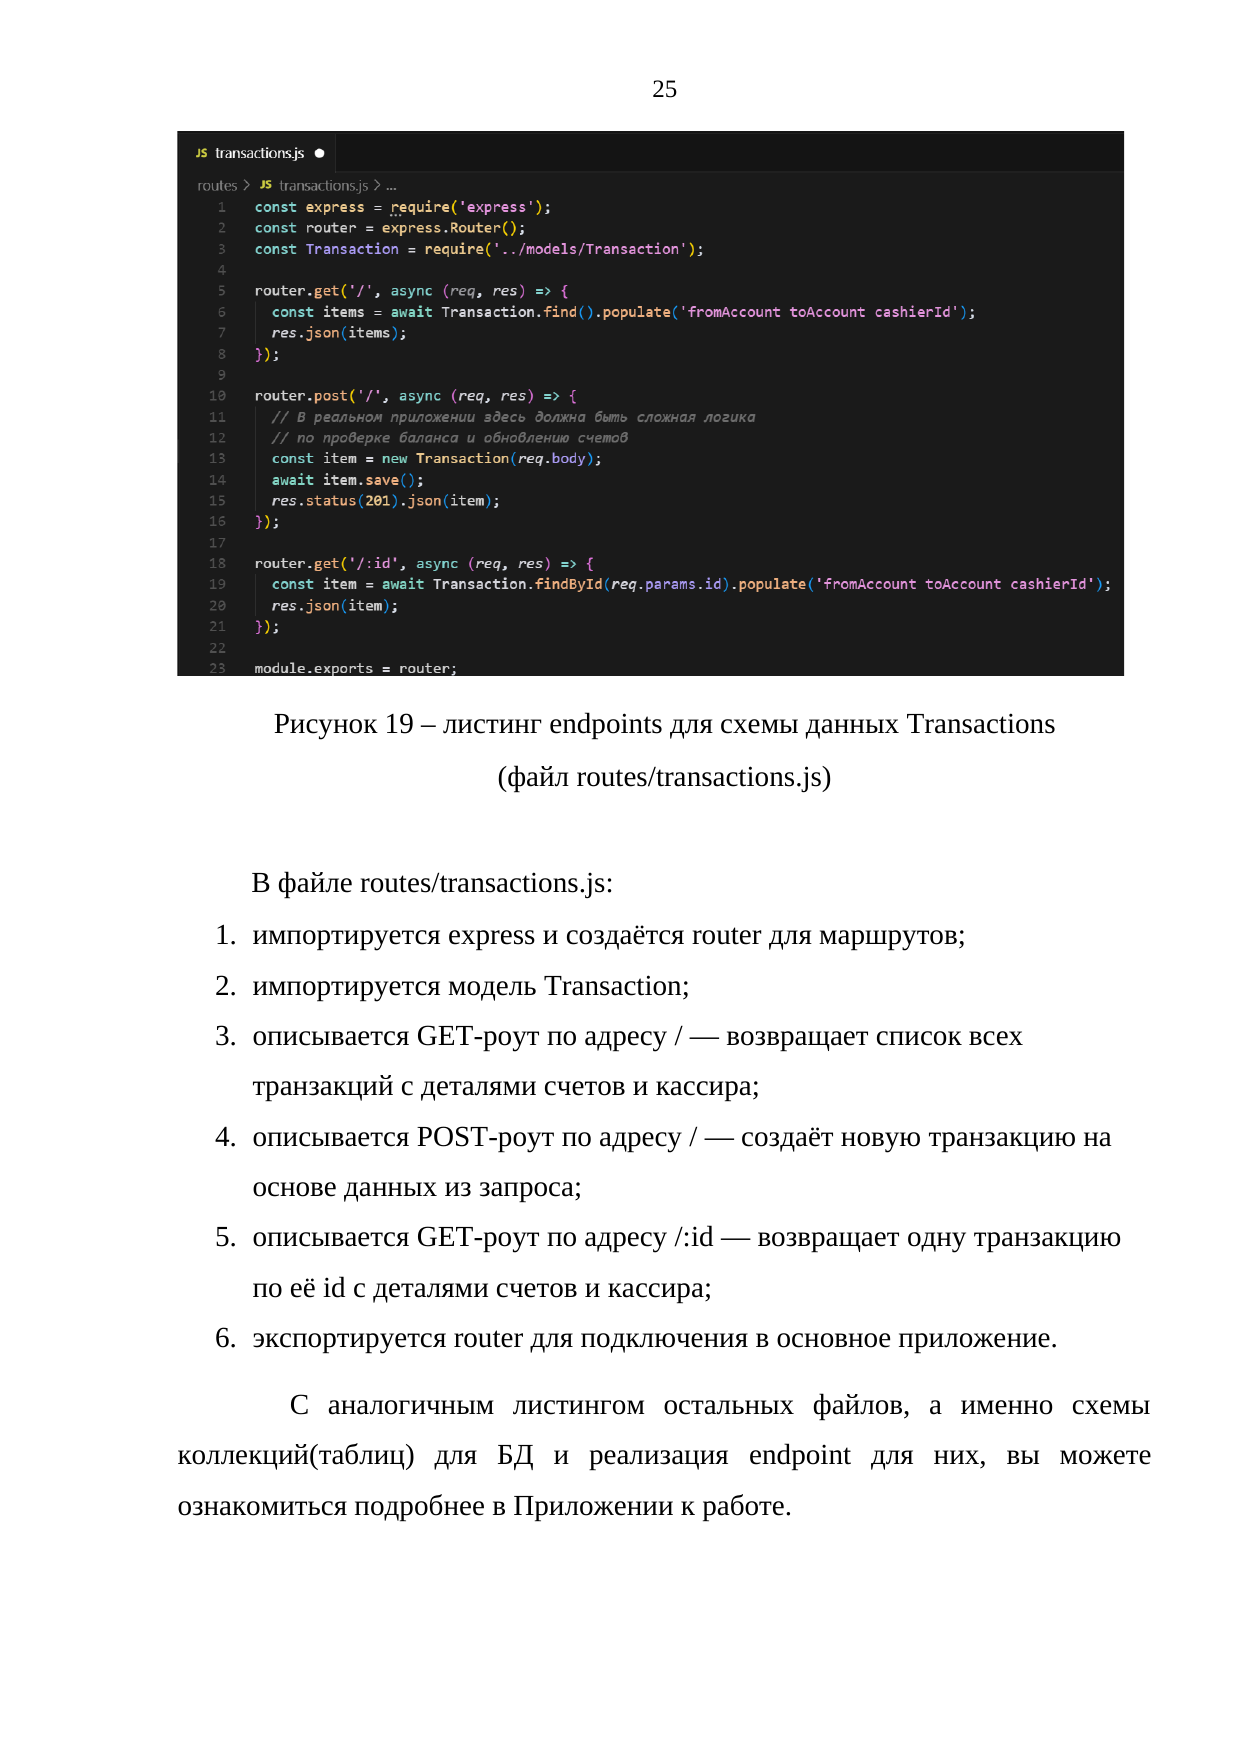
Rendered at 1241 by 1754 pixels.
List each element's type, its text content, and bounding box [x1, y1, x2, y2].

text Рисунок 19 – листинг endpoints для схемы данных Transactions [177, 706, 1152, 740]
list импортируется модель Transaction; [215, 968, 1152, 1001]
list описывается GET-роут по адресу / — возвращает список всех транзакций с деталями счетов и кассира; [215, 1018, 1152, 1102]
text В файле routes/transactions.js: [177, 865, 1152, 898]
text (файл routes/transactions.js) [177, 759, 1152, 793]
list импортируется express и создаётся router для маршрутов; [215, 917, 1152, 951]
text C аналогичным листингом остальных файлов, а именно схемы коллекций(таблиц) для БД и реализация endpoint для них, вы можете ознакомиться подробнее в Приложении к работе. [177, 1387, 1152, 1521]
picture [177, 131, 1125, 676]
list описывается POST-роут по адресу / — создаёт новую транзакцию на основе данных из запроса; [215, 1119, 1152, 1203]
list экспортируется router для подключения в основное приложение. [215, 1320, 1152, 1353]
list описывается GET-роут по адресу /:id — возвращает одну транзакцию по её id с деталями счетов и кассира; [215, 1219, 1152, 1303]
